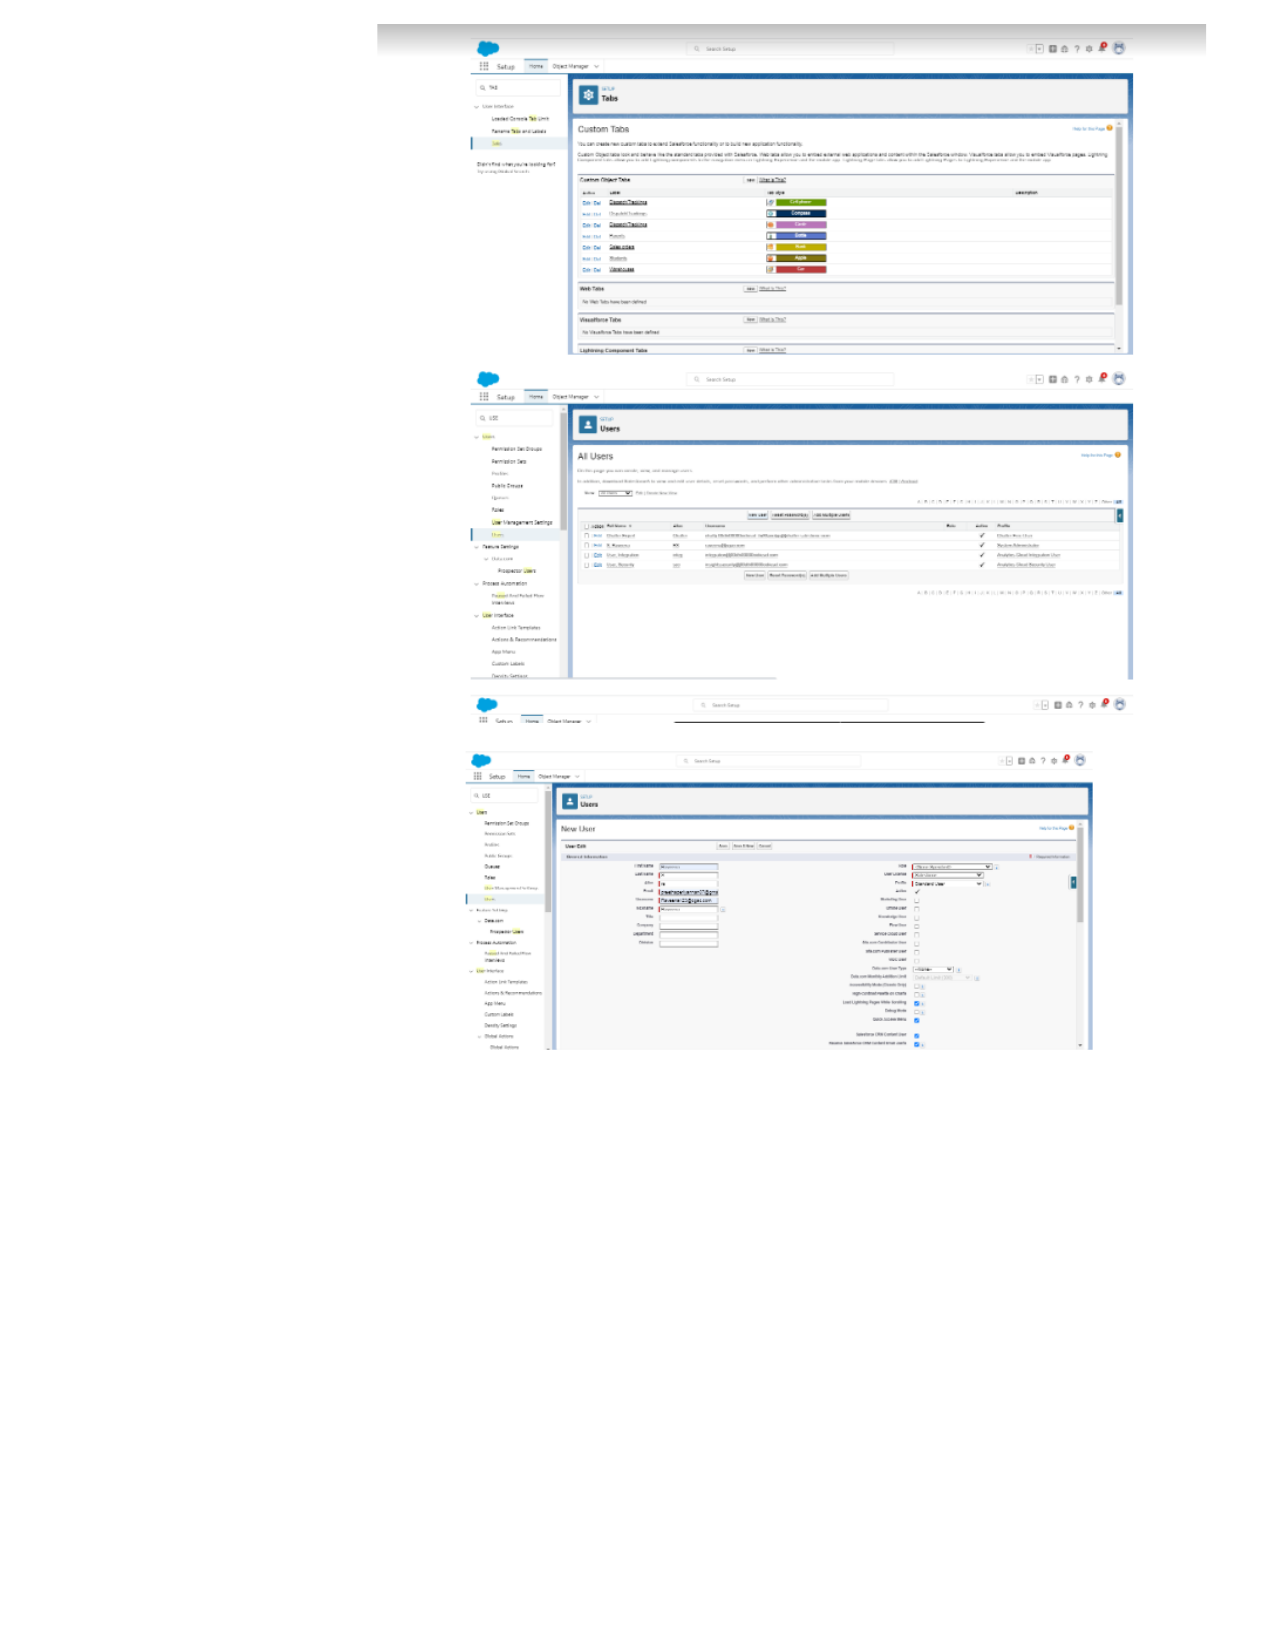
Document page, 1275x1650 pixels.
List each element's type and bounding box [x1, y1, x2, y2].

picture [377, 739, 1207, 1102]
picture [377, 24, 1207, 723]
